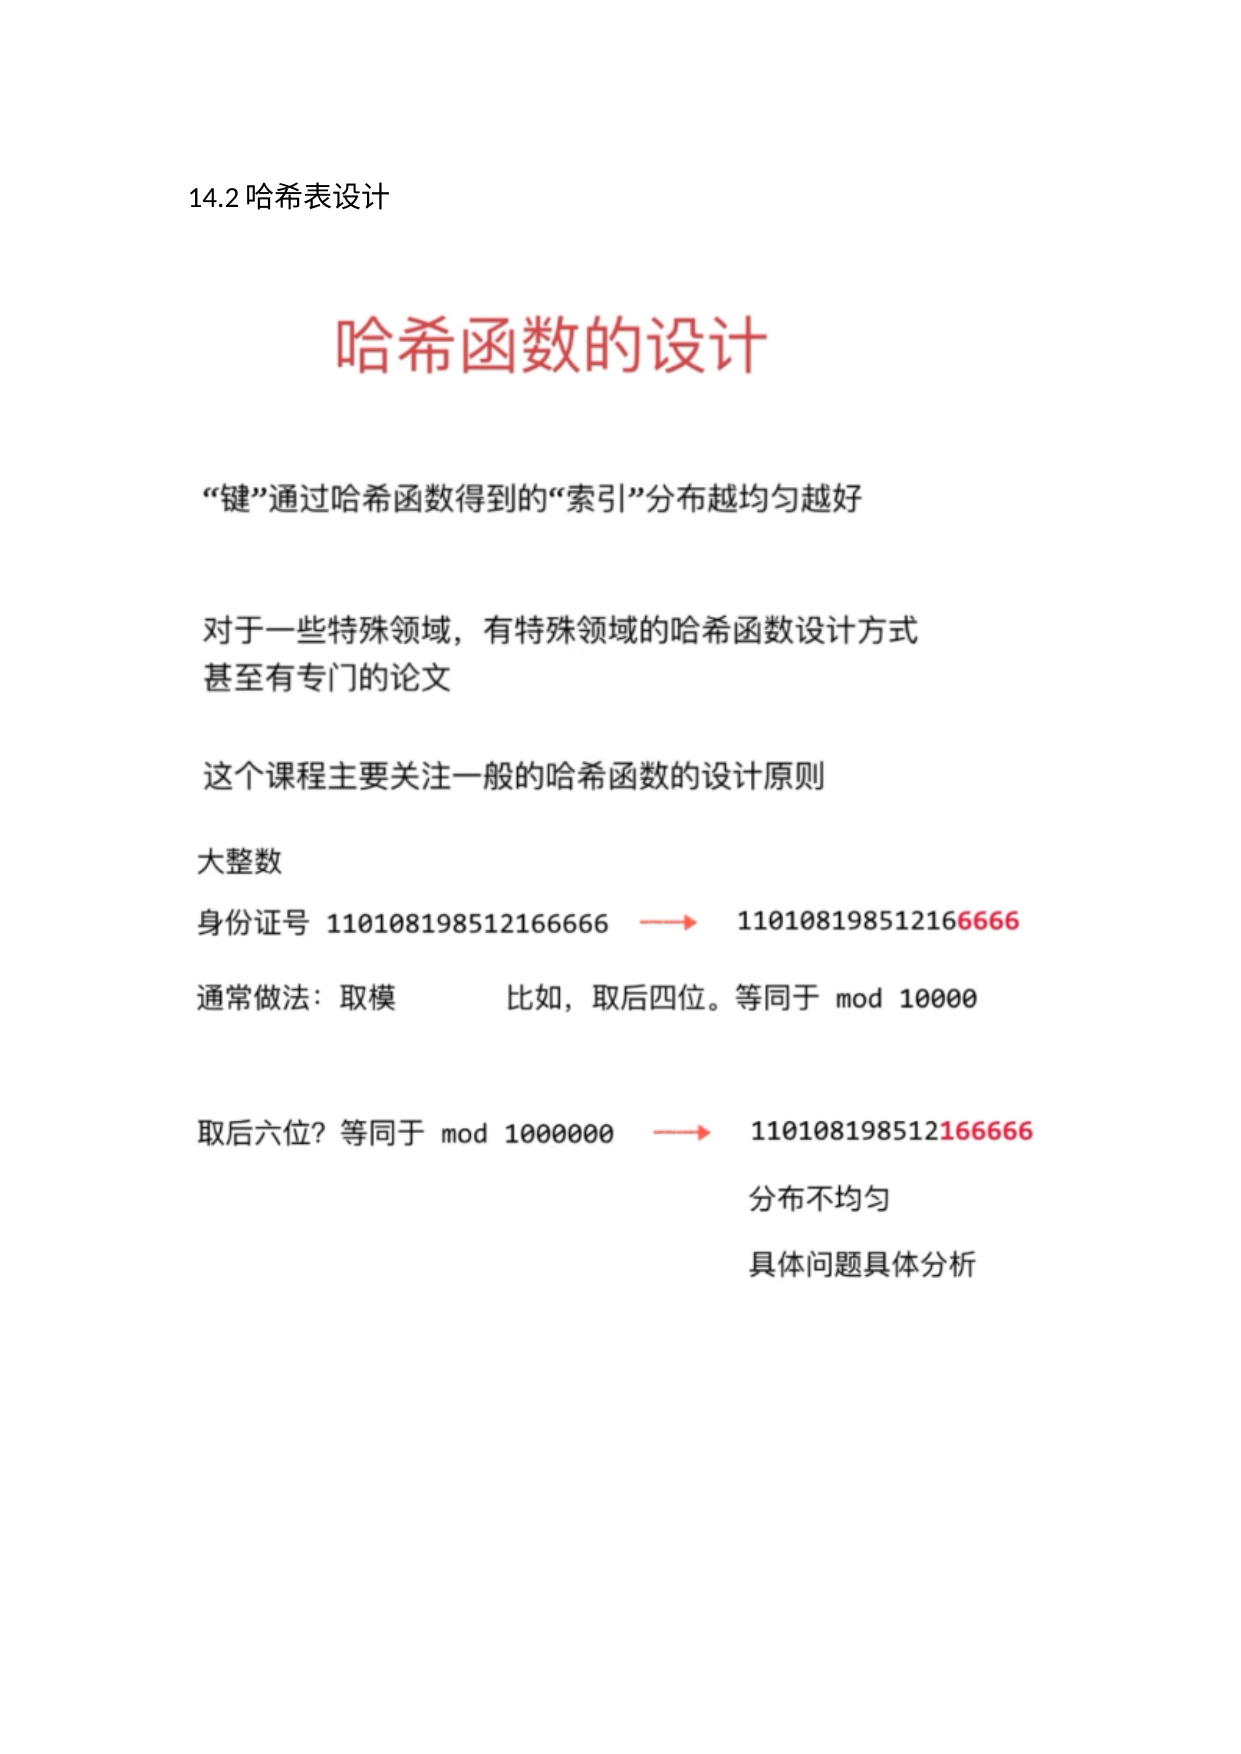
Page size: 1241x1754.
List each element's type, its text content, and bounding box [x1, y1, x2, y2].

picture [187, 259, 958, 821]
picture [187, 844, 1053, 1288]
subtitle 14.2哈希表设计 [187, 162, 1053, 227]
